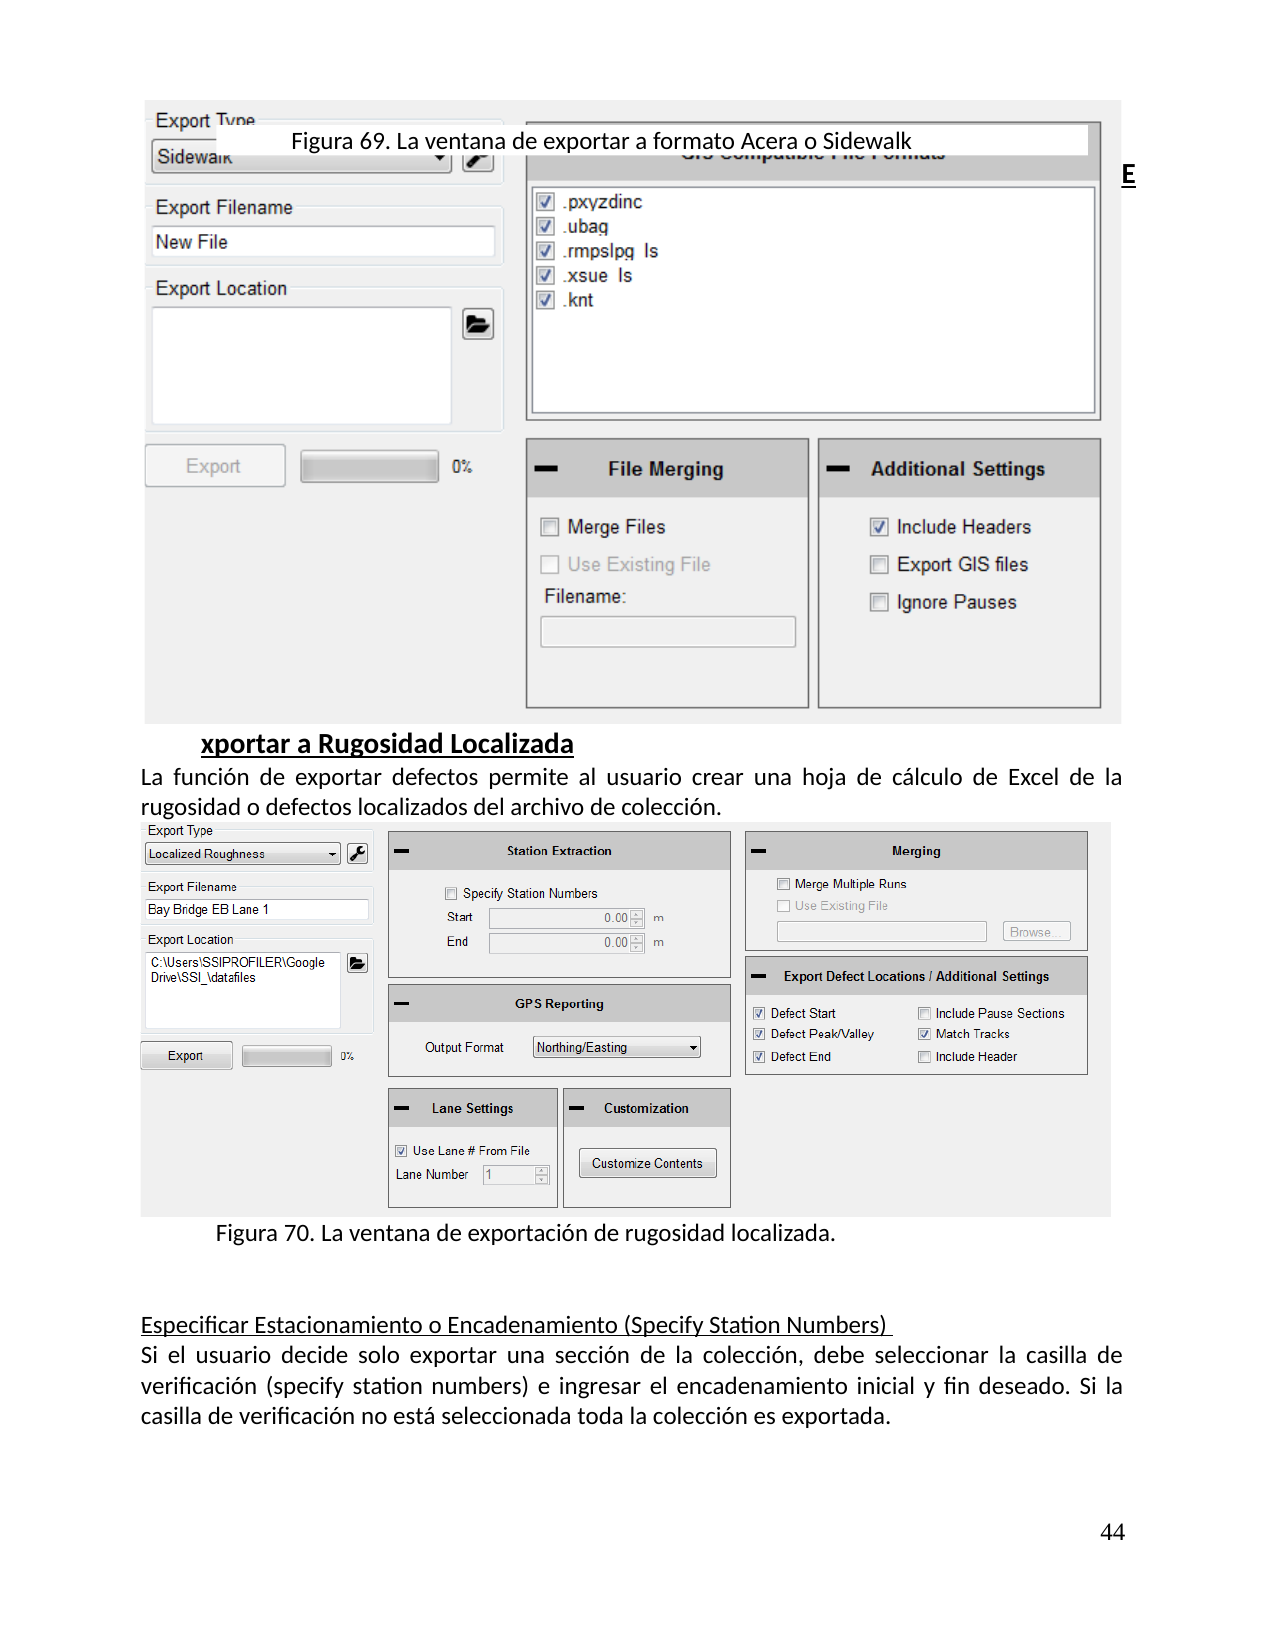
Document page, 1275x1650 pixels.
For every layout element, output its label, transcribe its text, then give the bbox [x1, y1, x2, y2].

text Si el usuario decide solo exportar una sección de la colección, debe seleccionar la casilla de verificación (specify station numbers) e ingresar el encadenamiento inicial y fin deseado. Si la casilla de verificación no está seleccionada toda la colección es exportada. [141, 583, 1125, 674]
text Figura 70. La ventana de exportación de rugosidad localizada. [216, 461, 1096, 491]
subtitle Reportes GPS (GPS Reporting) [141, 705, 1125, 736]
text Para elegir el formato del GPS a ser exportado, seleccione entre “Northing/Easting”, “Decimal Degrees”, o “NMEA” de la lista desplegable. [141, 736, 1125, 797]
text El usuario puede cambiar el número de carril en el archivo de colección al seleccionar esta casilla de verificación e ingresar el número de carril correcto. Para cambiar el número de carril, seleccione la casilla y cambie el número de carril en el lugar de ingreso respectivo. [141, 858, 1125, 949]
subtitle Personalización (Customization) [141, 980, 1125, 1010]
subtitle Ajustes de Carril (Lane Settings) [141, 827, 1125, 858]
picture [140, 65, 1115, 461]
subtitle Especificar Estacionamiento o Encadenamiento (Specify Station Numbers) [141, 552, 1125, 583]
picture [507, 983, 1123, 1492]
